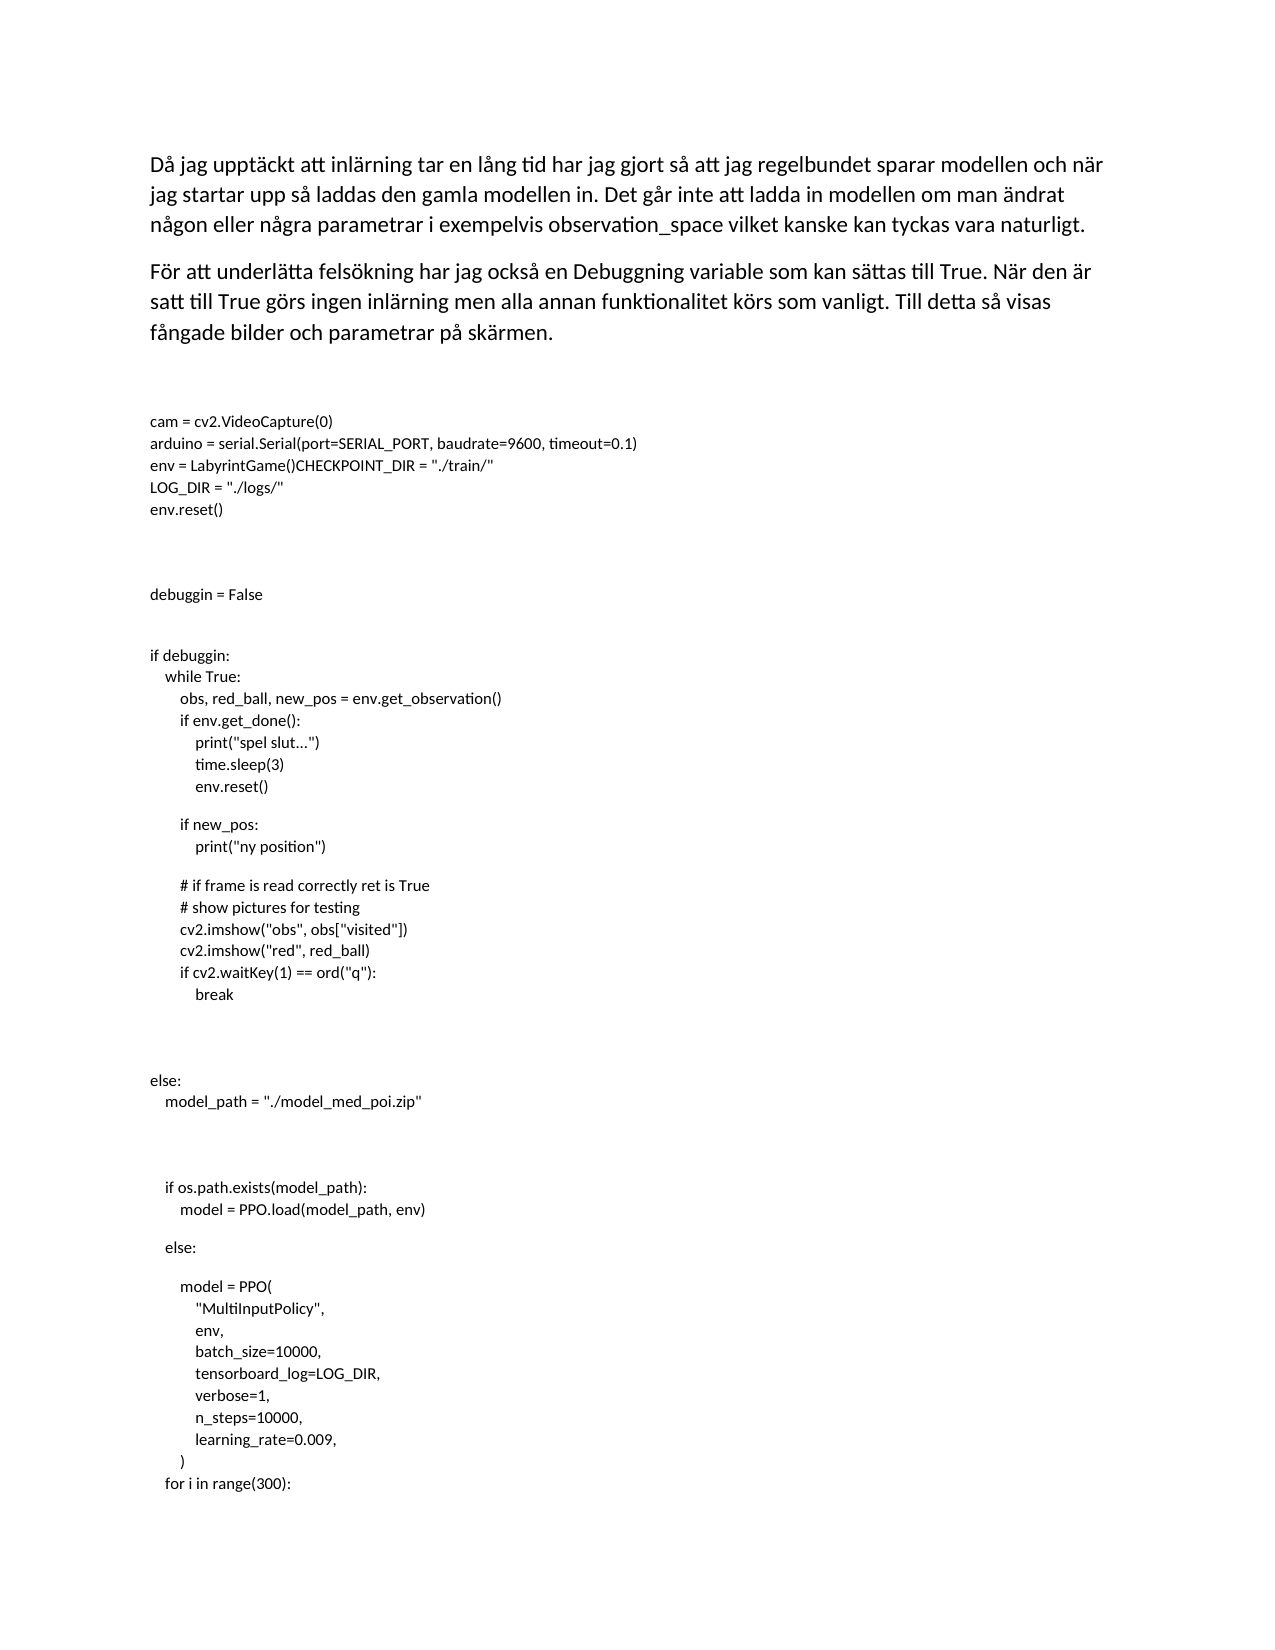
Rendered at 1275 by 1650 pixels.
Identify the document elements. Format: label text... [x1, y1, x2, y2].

text if new_pos: print("ny position") [150, 814, 1125, 857]
text if os.path.exists(model_path): model = PPO.load(model_path, env) [150, 1177, 1125, 1219]
text För att underlätta felsökning har jag också en Debuggning variable som kan sättas till True. När den är satt till True görs ingen inlärning men alla annan funktionalitet körs som vanligt. Till detta så visas fångade bilder och parametrar på skärmen. [150, 257, 1125, 346]
text debuggin = False [150, 584, 1125, 605]
text else: model_path = "./model_med_poi.zip" [150, 1070, 1125, 1112]
text else: [150, 1237, 1125, 1258]
text if debuggin: while True: obs, red_ball, new_pos = env.get_observation() if env.get_done(): print("spel slut...") time.sleep(3) env.reset() [150, 623, 1125, 796]
text cam = cv2.VideoCapture(0) arduino = serial.Serial(port=SERIAL_PORT, baudrate=9600, timeout=0.1) env = LabyrintGame()CHECKPOINT_DIR = "./train/" LOG_DIR = "./logs/" env.reset() [150, 411, 1125, 519]
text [150, 1276, 1125, 1493]
text # if frame is read correctly ret is True # show pictures for testing cv2.imshow("obs", obs["visited"]) cv2.imshow("red", red_ball) if cv2.waitKey(1) == ord("q"): break [150, 875, 1125, 1005]
text Då jag upptäckt att inlärning tar en lång tid har jag gjort så att jag regelbundet sparar modellen och när jag startar upp så laddas den gamla modellen in. Det går inte att ladda in modellen om man ändrat någon eller några parametrar i exempelvis observation_space vilket kanske kan tyckas vara naturligt. [150, 150, 1125, 238]
